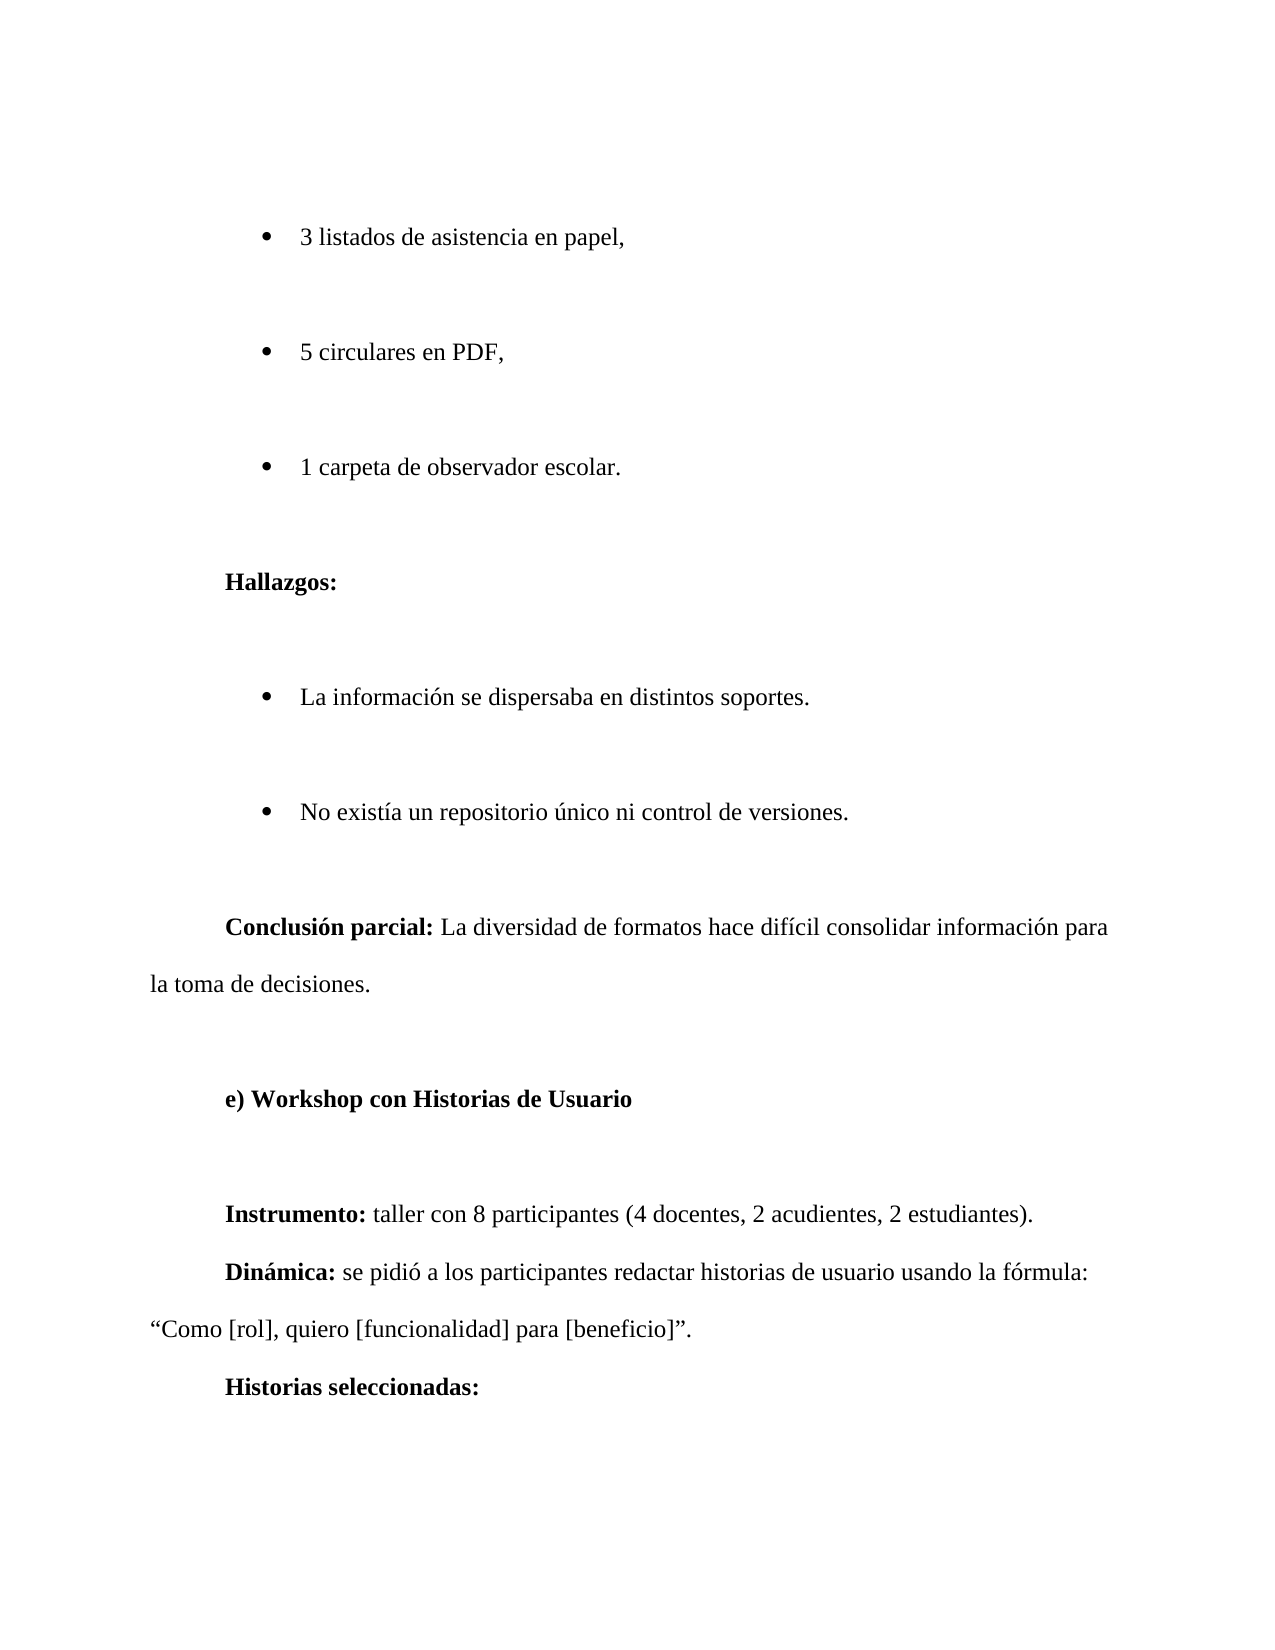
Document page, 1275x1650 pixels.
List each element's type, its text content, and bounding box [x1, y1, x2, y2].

text e) Workshop con Historias de Usuario [150, 1084, 1125, 1113]
text Historias seleccionadas: [150, 1372, 1125, 1401]
text Instrumento: taller con 8 participantes (4 docentes, 2 acudientes, 2 estudiantes). [150, 1199, 1125, 1228]
text Dinámica: se pidió a los participantes redactar historias de usuario usando la fórmula: “Como [rol], quiero [funcionalidad] para [beneficio]”. [150, 1257, 1125, 1343]
list 3 listados de asistencia en papel, [262, 222, 1125, 251]
list 1 carpeta de observador escolar. [262, 452, 1125, 481]
list La información se dispersaba en distintos soportes. [262, 682, 1125, 711]
list No existía un repositorio único ni control de versiones. [262, 797, 1125, 826]
list 5 circulares en PDF, [262, 337, 1125, 366]
text Conclusión parcial: La diversidad de formatos hace difícil consolidar información para la toma de decisiones. [150, 912, 1125, 998]
text Hallazgos: [150, 567, 1125, 596]
